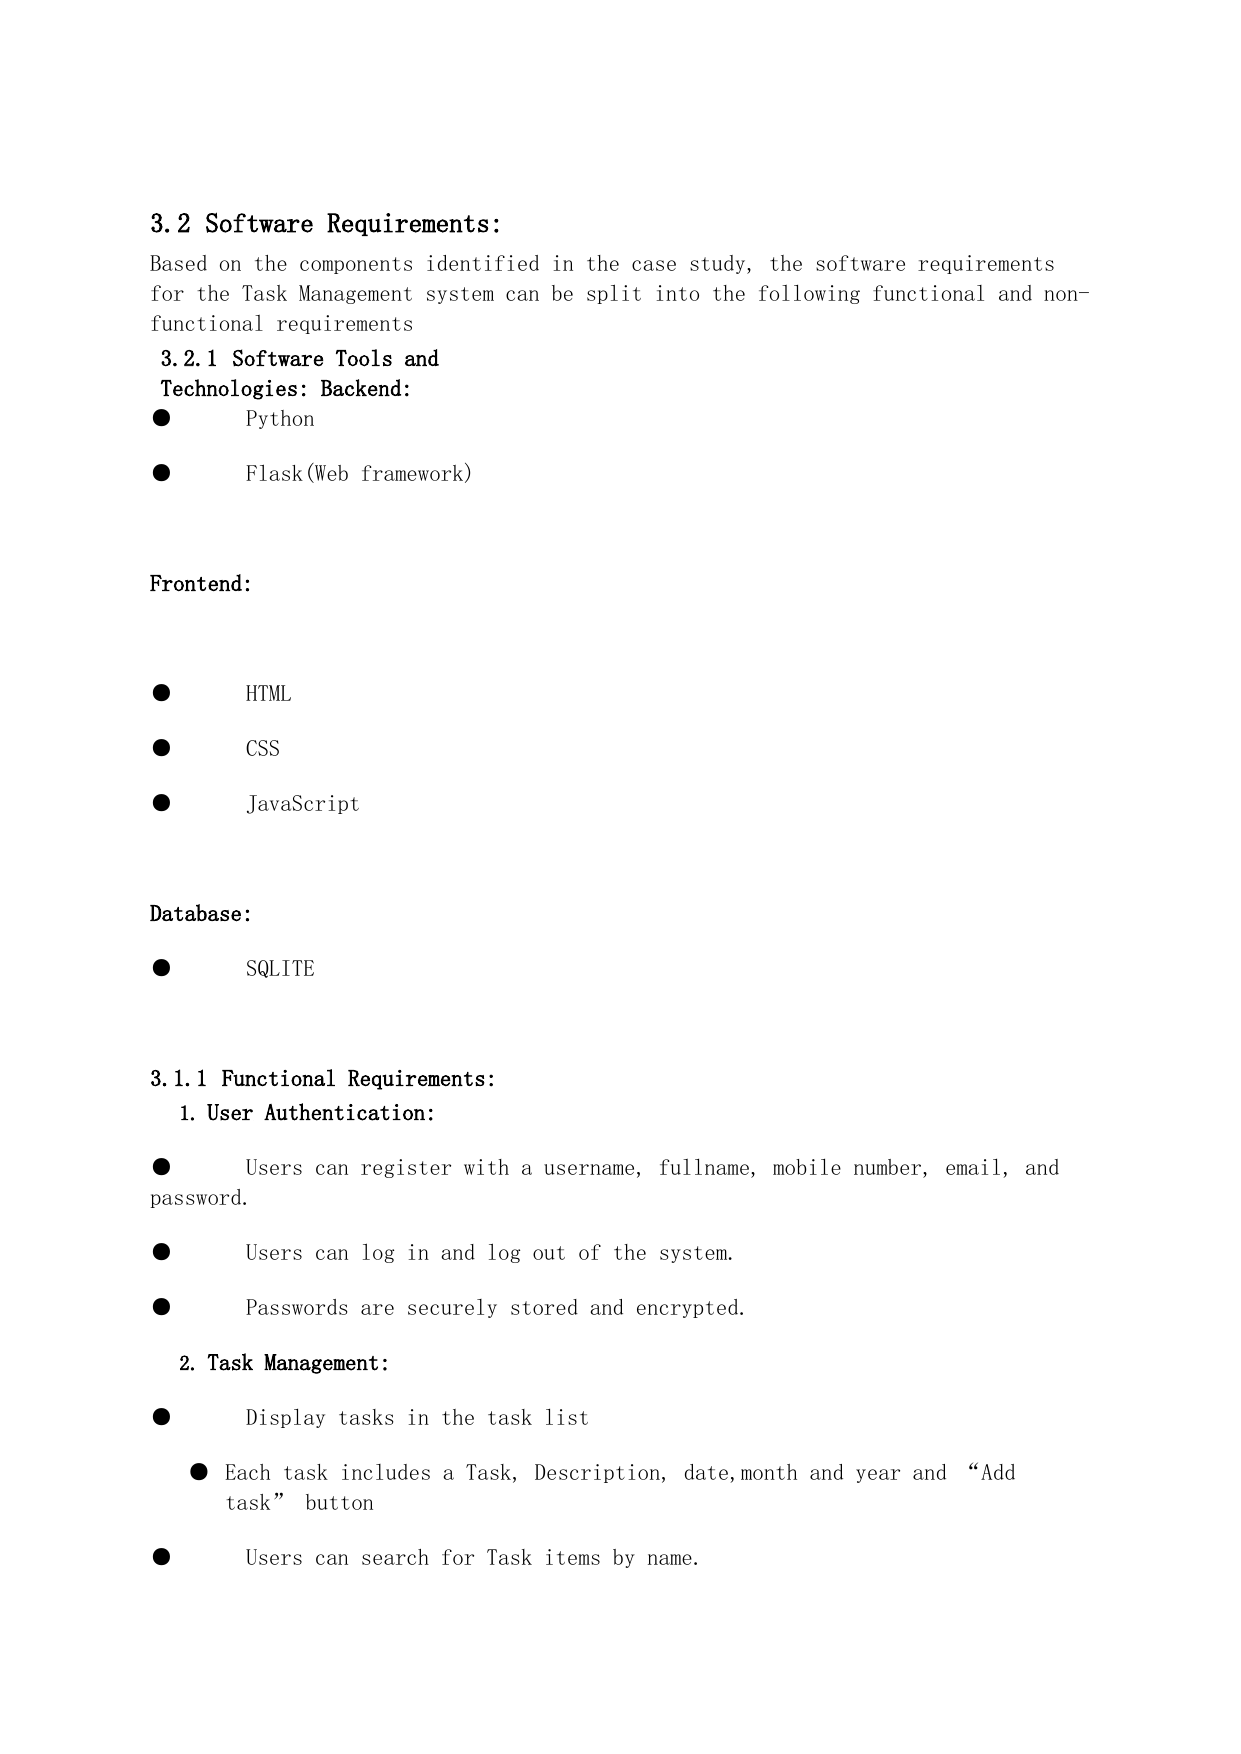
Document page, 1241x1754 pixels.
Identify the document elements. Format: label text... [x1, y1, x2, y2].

text ● Users can log in and log out of the system. [150, 1237, 1090, 1263]
subtitle 2. Task Management: [179, 1347, 1090, 1373]
text ● Display tasks in the task list [150, 1402, 1090, 1428]
text Based on the components identified in the case study, the software requirements for the Task Management system can be split into the following functional and non-functional requirements [150, 249, 1090, 335]
subtitle 1. User Authentication: [179, 1097, 1090, 1123]
text ● JavaScript [150, 788, 1090, 814]
list Each task includes a Task, Description, date,month and year and “Add task” button [187, 1457, 1090, 1513]
subtitle 3.1.1 Functional Requirements: [150, 1063, 1090, 1089]
subtitle 3.2.1 Software Tools and Technologies: Backend: [160, 343, 488, 399]
text ● SQLITE [150, 953, 1090, 979]
text ● Python [150, 403, 1090, 429]
subtitle 3.2 Software Requirements: [150, 205, 1090, 236]
subtitle Frontend: [150, 568, 1090, 594]
text ● Flask(Web framework) [150, 458, 1090, 484]
text ● Users can search for Task items by name. [150, 1542, 1090, 1568]
text ● Users can register with a username, fullname, mobile number, email, and password. [150, 1152, 1090, 1208]
subtitle Database: [150, 898, 1090, 924]
text ● Passwords are securely stored and encrypted. [150, 1292, 1090, 1318]
text ● HTML [150, 678, 1090, 704]
text ● CSS [150, 733, 1090, 759]
